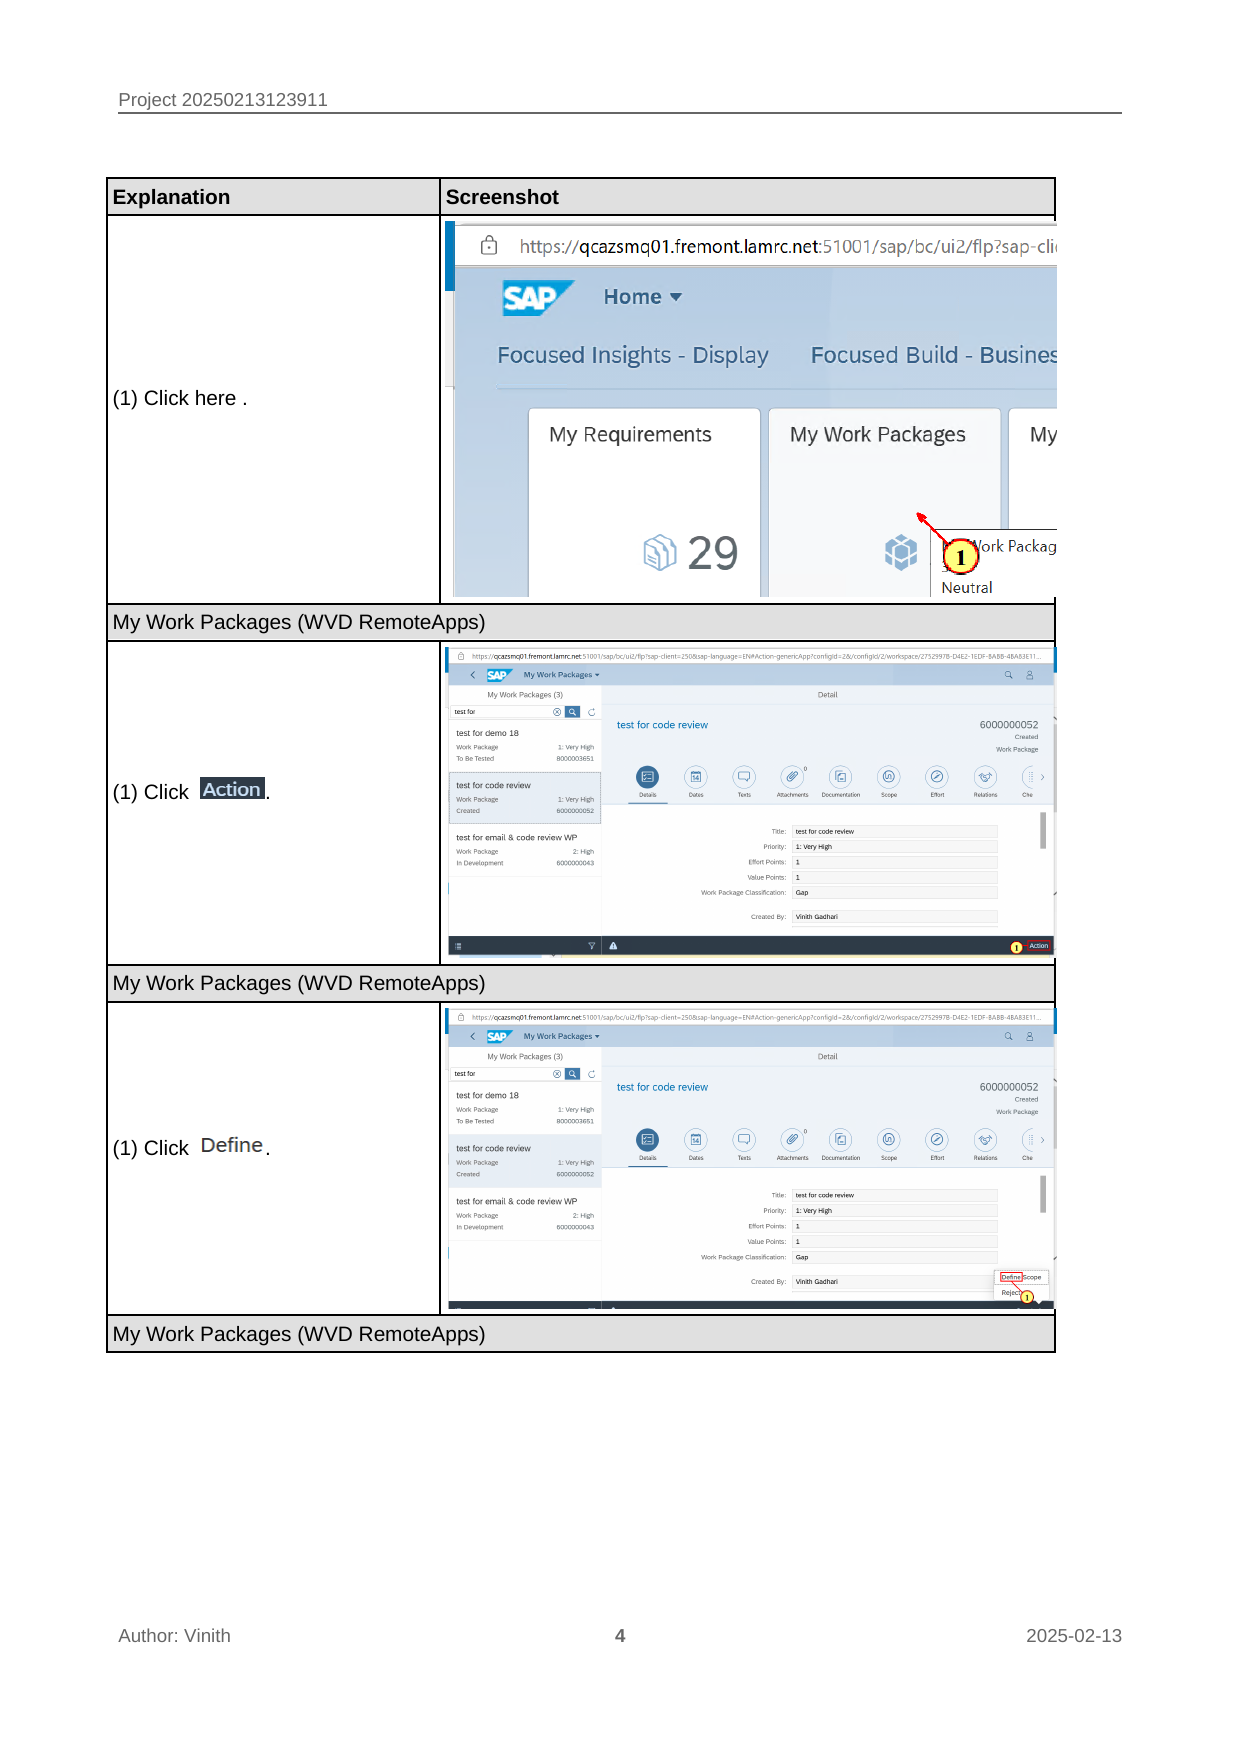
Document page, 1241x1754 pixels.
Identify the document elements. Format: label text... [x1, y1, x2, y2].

picture [200, 1133, 265, 1155]
table_cell [441, 216, 1054, 602]
table_cell [441, 1003, 1054, 1314]
table_cell [441, 642, 1054, 963]
table_header Screenshot [441, 179, 1054, 214]
table_cell My Work Packages (WVD RemoteApps) [108, 1316, 1054, 1351]
table_cell (1) Click . [108, 642, 439, 963]
table_cell My Work Packages (WVD RemoteApps) [108, 966, 1054, 1001]
picture [445, 1008, 1057, 1309]
table_cell (1) Click . [108, 1003, 439, 1314]
picture [445, 647, 1057, 958]
table_cell My Work Packages (WVD RemoteApps) [108, 605, 1054, 639]
picture [445, 221, 1057, 597]
picture [200, 777, 265, 799]
table_cell (1) Click here . [108, 216, 439, 602]
table_header Explanation [108, 179, 439, 214]
